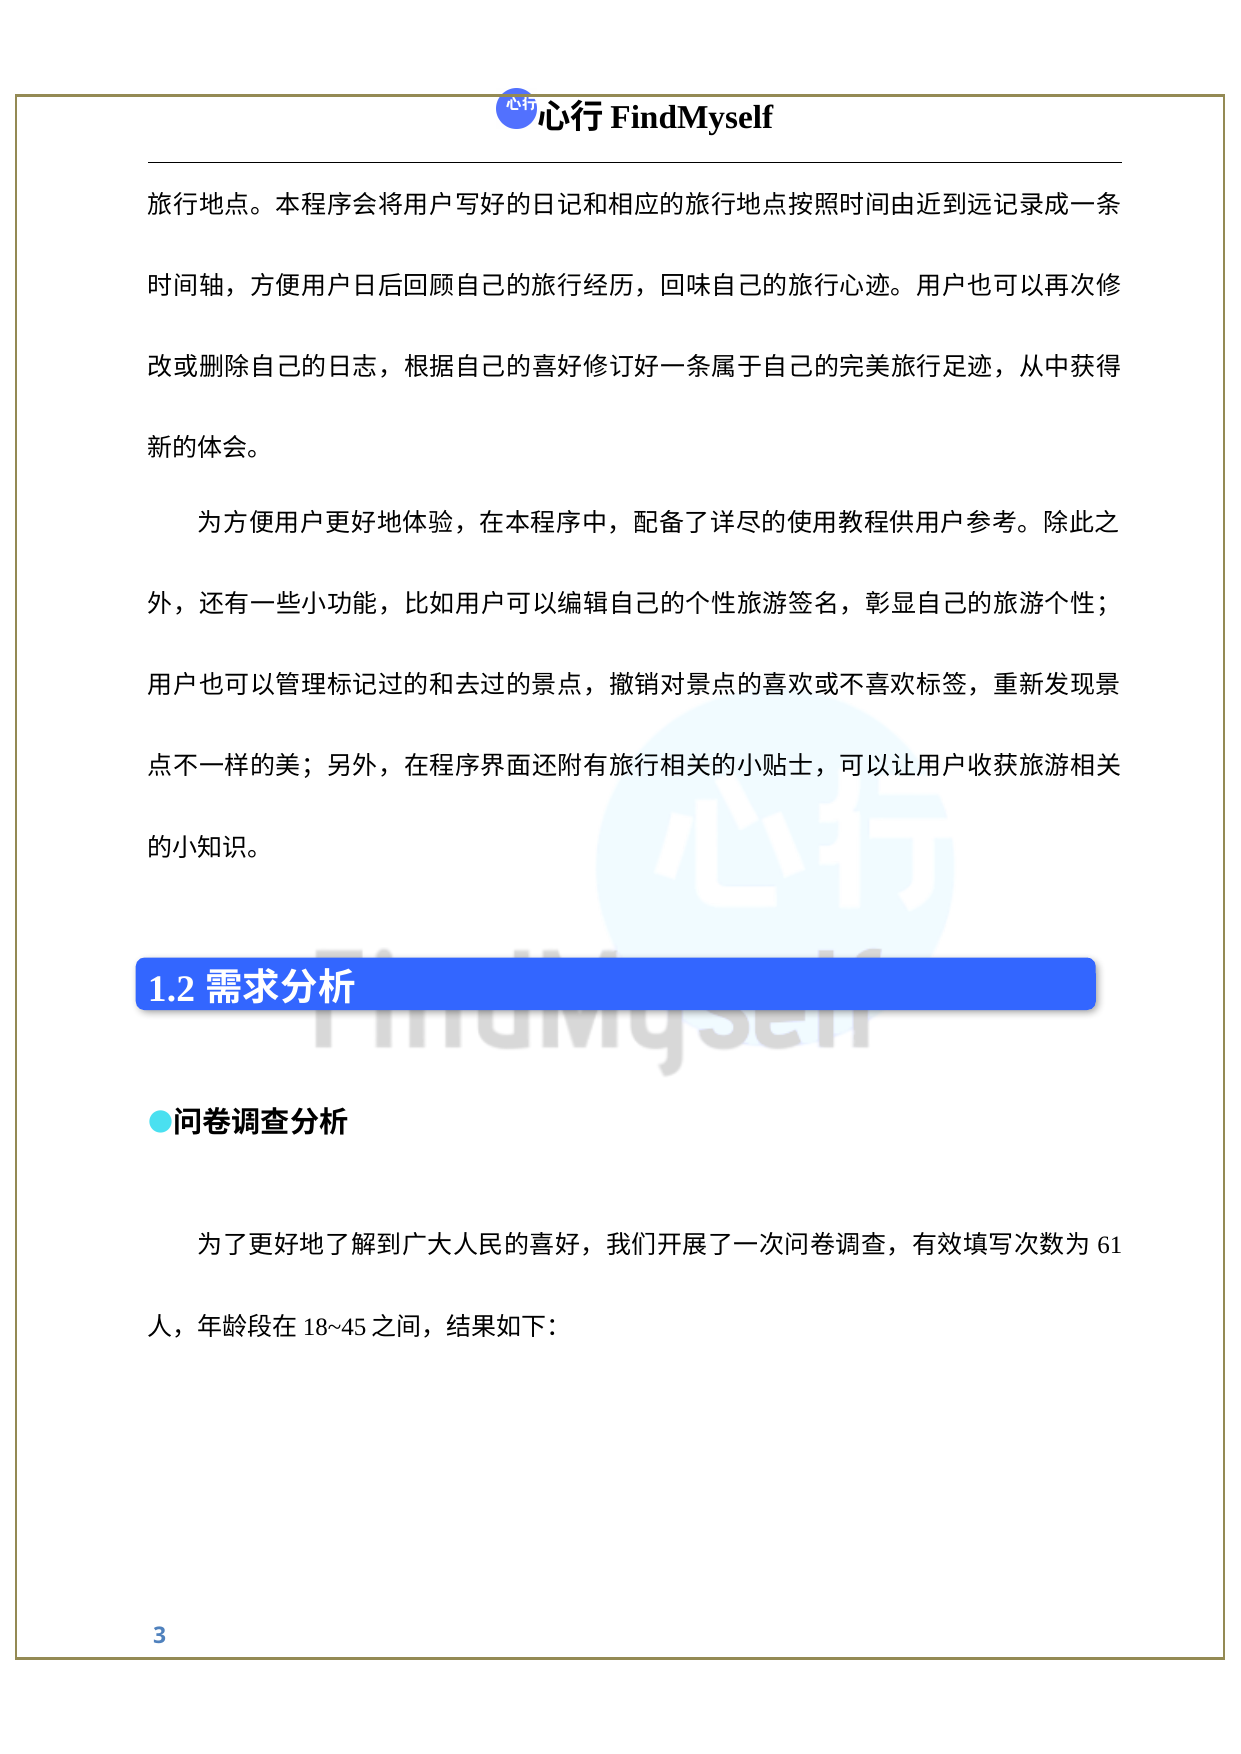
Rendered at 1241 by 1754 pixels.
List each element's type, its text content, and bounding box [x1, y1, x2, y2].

picture [496, 97, 537, 129]
text 为了更好地了解到广大人民的喜好，我们开展了一次问卷调查，有效填写次数为61人，年龄段在18~45之间，结果如下： [148, 1210, 1122, 1357]
text 为方便用户更好地体验，在本程序中，配备了详尽的使用教程供用户参考。除此之外，还有一些小功能，比如用户可以编辑自己的个性旅游签名，彰显自己的旅游个性；用户也可以管理标记过的和去过的景点，撤销对景点的喜欢或不喜欢标签，重新发现景点不一样的美；另外，在程序界面还附有旅行相关的小贴士，可以让用户收获旅游相关的小知识。 [148, 488, 1122, 878]
picture [496, 88, 537, 94]
text 1.2 需求分析 [148, 953, 1122, 1018]
text ●问卷调查分析 [148, 1087, 1122, 1152]
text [148, 170, 1122, 478]
